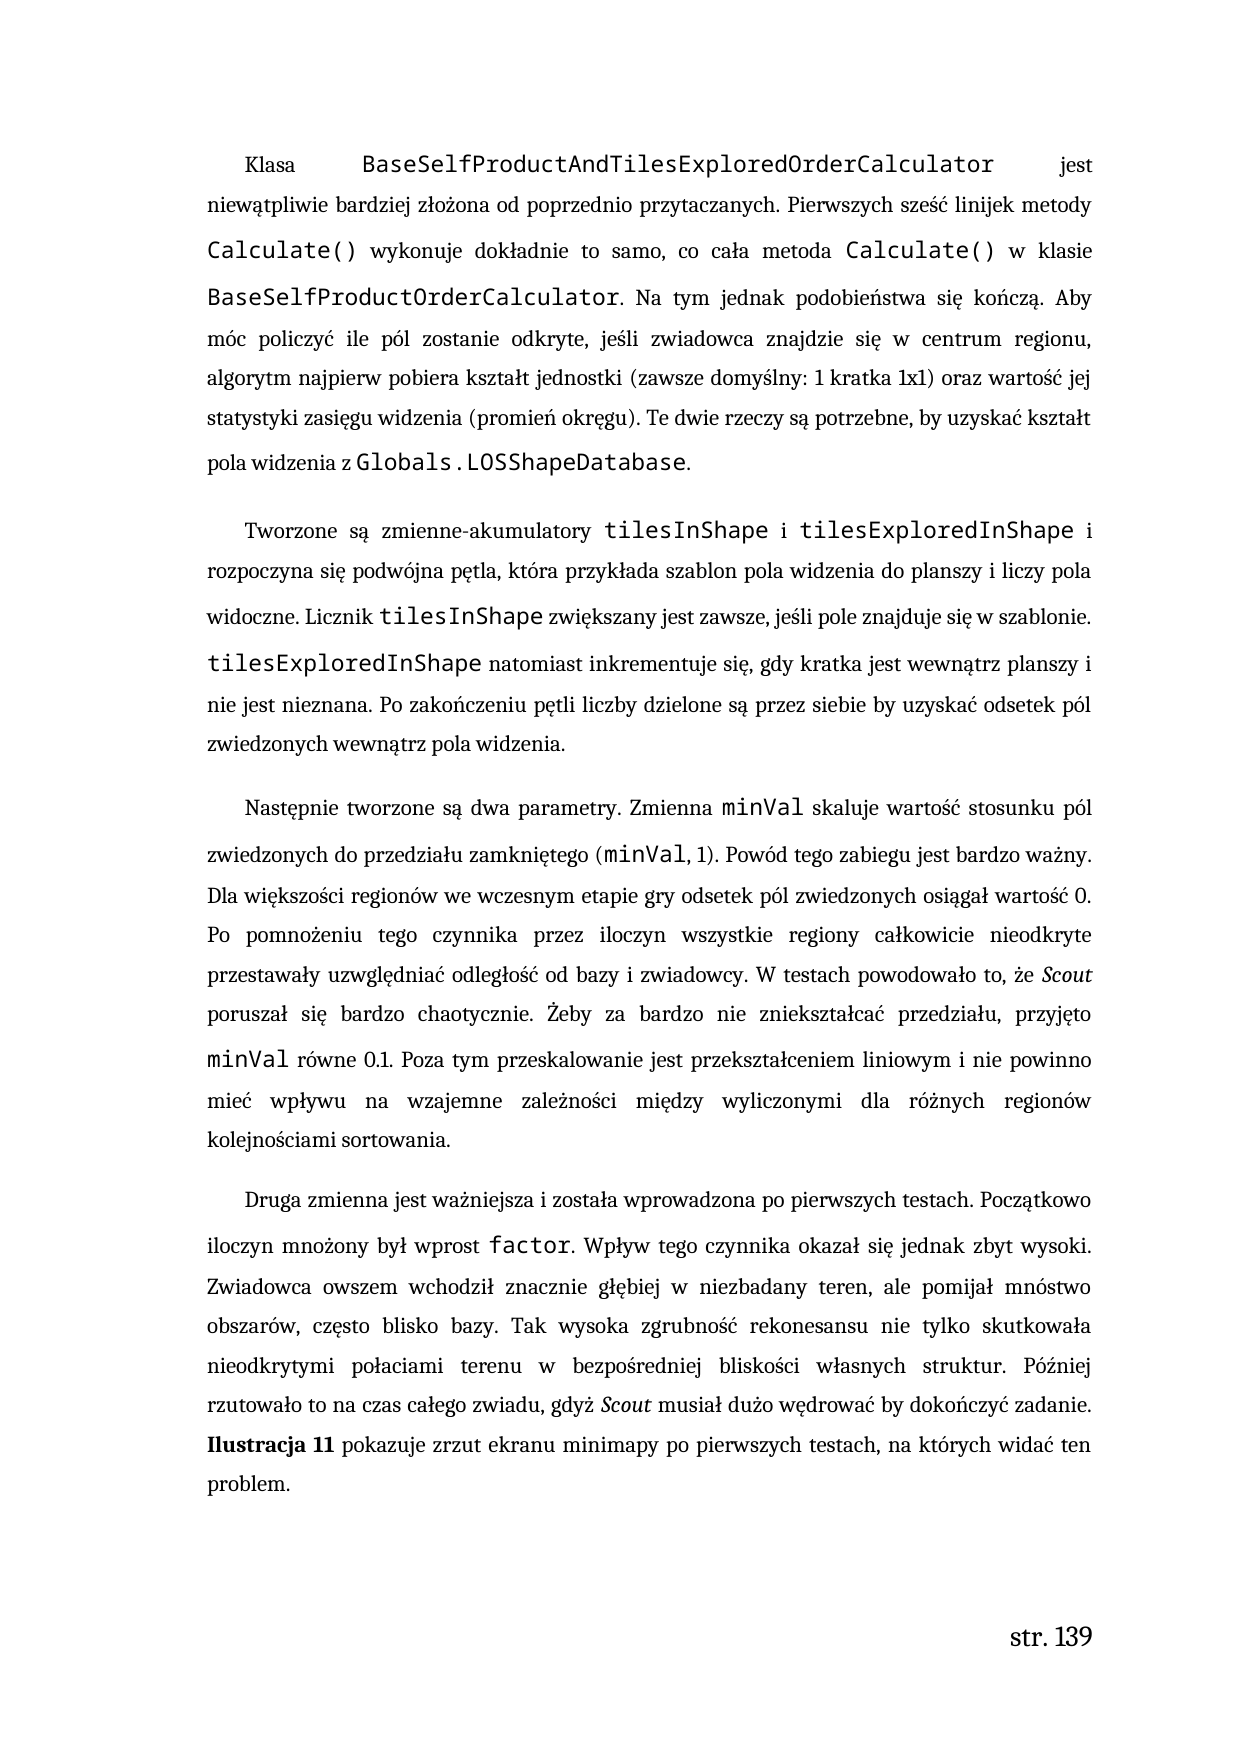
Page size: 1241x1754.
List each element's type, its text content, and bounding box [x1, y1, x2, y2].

text Tworzone są zmienne-akumulatory tilesInShape i tilesExploredInShape i rozpoczyna się podwójna pętla, która przykłada szablon pola widzenia do planszy i liczy pola widoczne. Licznik tilesInShape zwiększany jest zawsze, jeśli pole znajduje się w szablonie. tilesExploredInShape natomiast inkrementuje się, gdy kratka jest wewnątrz planszy i nie jest nieznana. Po zakończeniu pętli liczby dzielone są przez siebie by uzyskać odsetek pól zwiedzonych wewnątrz pola widzenia. [207, 514, 1092, 757]
text Następnie tworzone są dwa parametry. Zmienna minVal skaluje wartość stosunku pól zwiedzonych do przedziału zamkniętego (minVal, 1). Powód tego zabiegu jest bardzo ważny. Dla większości regionów we wczesnym etapie gry odsetek pól zwiedzonych osiągał wartość 0. Po pomnożeniu tego czynnika przez iloczyn wszystkie regiony całkowicie nieodkryte przestawały uzwględniać odległość od bazy i zwiadowcy. W testach powodowało to, że Scout poruszał się bardzo chaotycznie. Żeby za bardzo nie zniekształcać przedziału, przyjęto minVal równe 0.1. Poza tym przeskalowanie jest przekształceniem liniowym i nie powinno mieć wpływu na wzajemne zależności między wyliczonymi dla różnych regionów kolejnościami sortowania. [207, 791, 1092, 1153]
text Druga zmienna jest ważniejsza i została wprowadzona po pierwszych testach. Początkowo iloczyn mnożony był wprost factor. Wpływ tego czynnika okazał się jednak zbyt wysoki. Zwiadowca owszem wchodził znacznie głębiej w niezbadany teren, ale pomijał mnóstwo obszarów, często blisko bazy. Tak wysoka zgrubność rekonesansu nie tylko skutkowała nieodkrytymi połaciami terenu w bezpośredniej bliskości własnych struktur. Później rzutowało to na czas całego zwiadu, gdyż Scout musiał dużo wędrować by dokończyć zadanie. Ilustracja 11 pokazuje zrzut ekranu minimapy po pierwszych testach, na których widać ten problem. [207, 1187, 1092, 1497]
text Klasa BaseSelfProductAndTilesExploredOrderCalculator jest niewątpliwie bardziej złożona od poprzednio przytaczanych. Pierwszych sześć linijek metody Calculate() wykonuje dokładnie to samo, co cała metoda Calculate() w klasie BaseSelfProductOrderCalculator. Na tym jednak podobieństwa się kończą. Aby móc policzyć ile pól zostanie odkryte, jeśli zwiadowca znajdzie się w centrum regionu, algorytm najpierw pobiera kształt jednostki (zawsze domyślny: 1 kratka 1x1) oraz wartość jej statystyki zasięgu widzenia (promień okręgu). Te dwie rzeczy są potrzebne, by uzyskać kształt pola widzenia z Globals.LOSShapeDatabase. [207, 148, 1092, 477]
